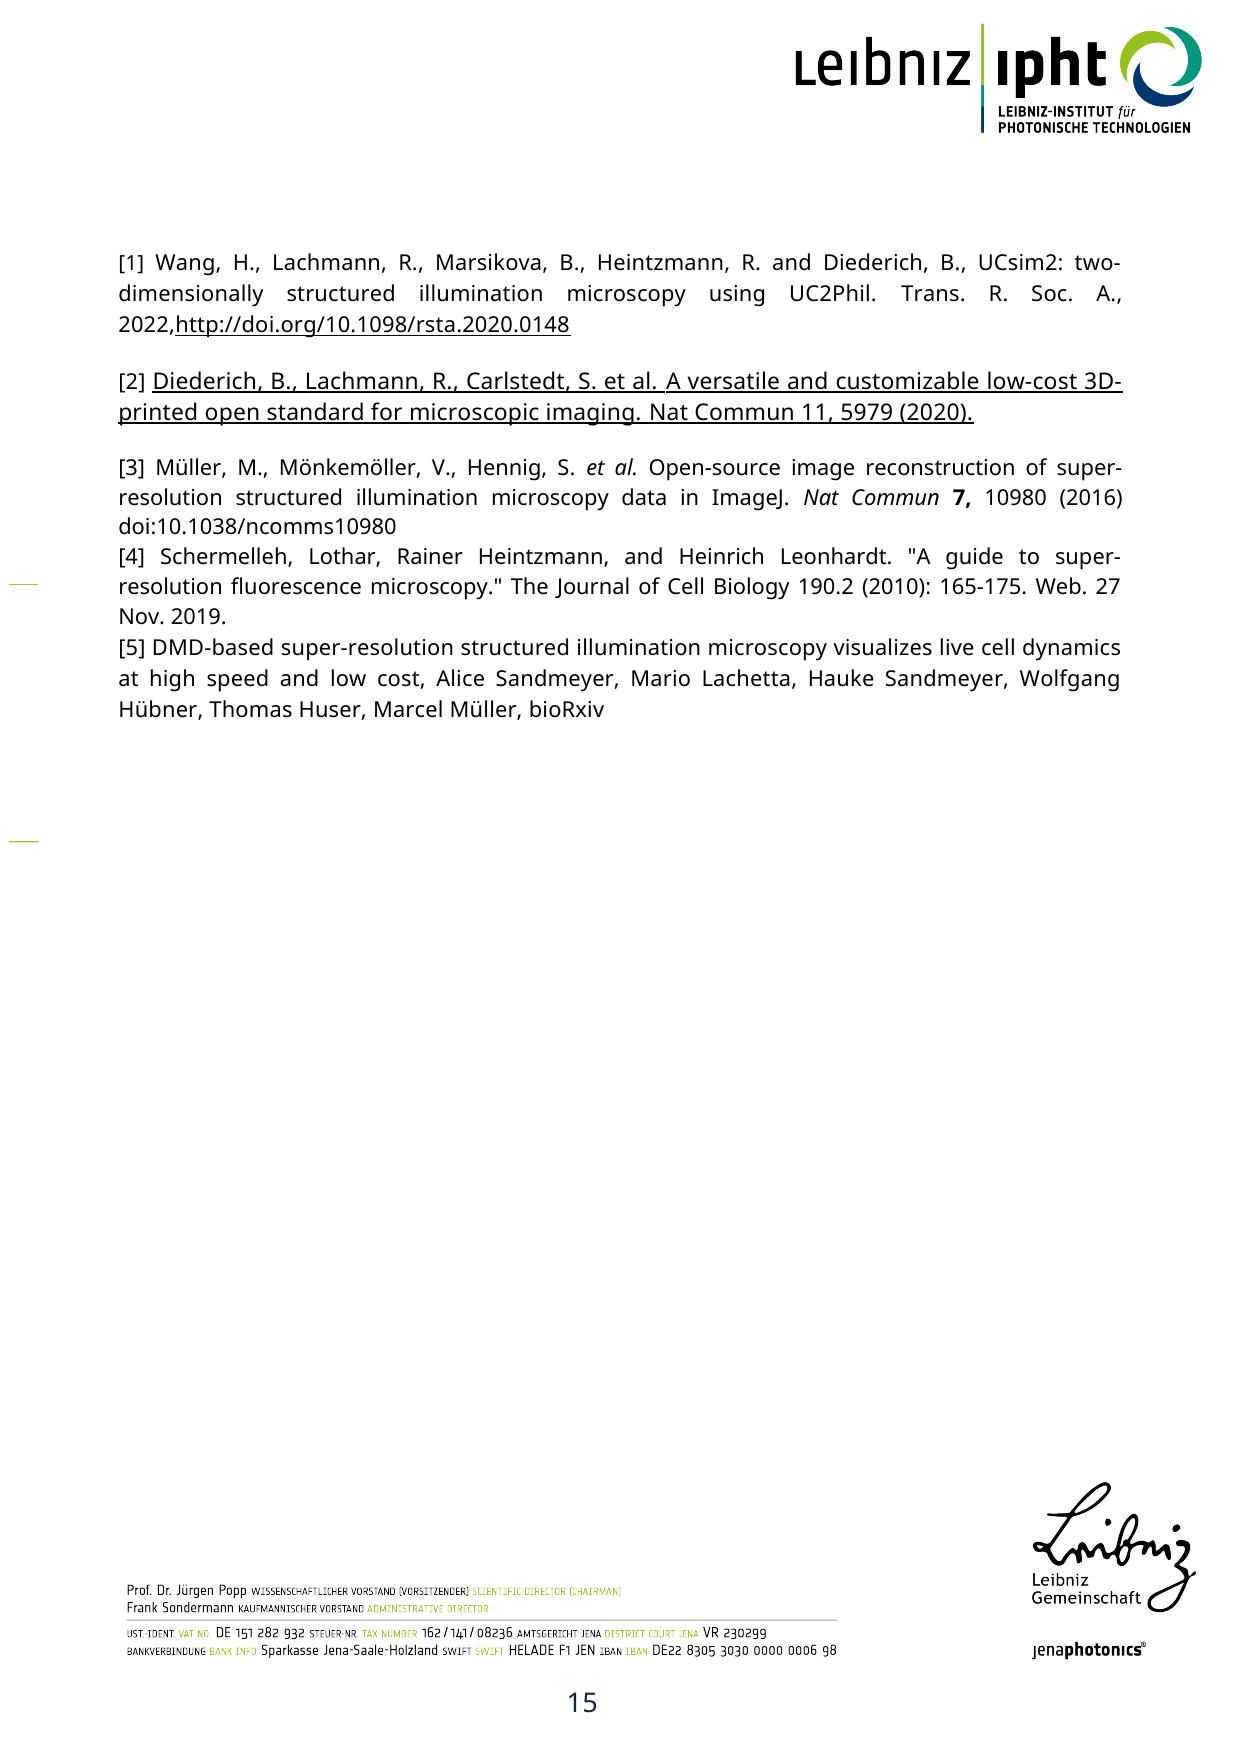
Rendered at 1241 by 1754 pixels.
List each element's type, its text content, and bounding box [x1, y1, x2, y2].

text [1] Wang, H., Lachmann, R., Marsikova, B., Heintzmann, R. and Diederich, B., UCsim2: two-dimensionally structured illumination microscopy using UC2Phil. Trans. R. Soc. A., 2022,http://doi.org/10.1098/rsta.2020.0148 [118, 245, 1123, 339]
text [3] Müller, M., Mönkemöller, V., Hennig, S. et al. Open-source image reconstruction of super-resolution structured illumination microscopy data in ImageJ. Nat Commun 7, 10980 (2016) doi:10.1038/ncomms10980 [118, 452, 1123, 541]
text [4] Schermelleh, Lothar, Rainer Heintzmann, and Heinrich Leonhardt. "A guide to super-resolution fluorescence microscopy." The Journal of Cell Biology 190.2 (2010): 165-175. Web. 27 Nov. 2019. [118, 541, 1123, 630]
picture [8, 0, 1241, 1719]
text [2] Diederich, B., Lachmann, R., Carlstedt, S. et al. A versatile and customizable low-cost 3D-printed open standard for microscopic imaging. Nat Commun 11, 5979 (2020). [118, 364, 1123, 427]
text [5] DMD-based super-resolution structured illumination microscopy visualizes live cell dynamics at high speed and low cost, Alice Sandmeyer, Mario Lachetta, Hauke Sandmeyer, Wolfgang Hübner, Thomas Huser, Marcel Müller, bioRxiv [118, 630, 1123, 724]
